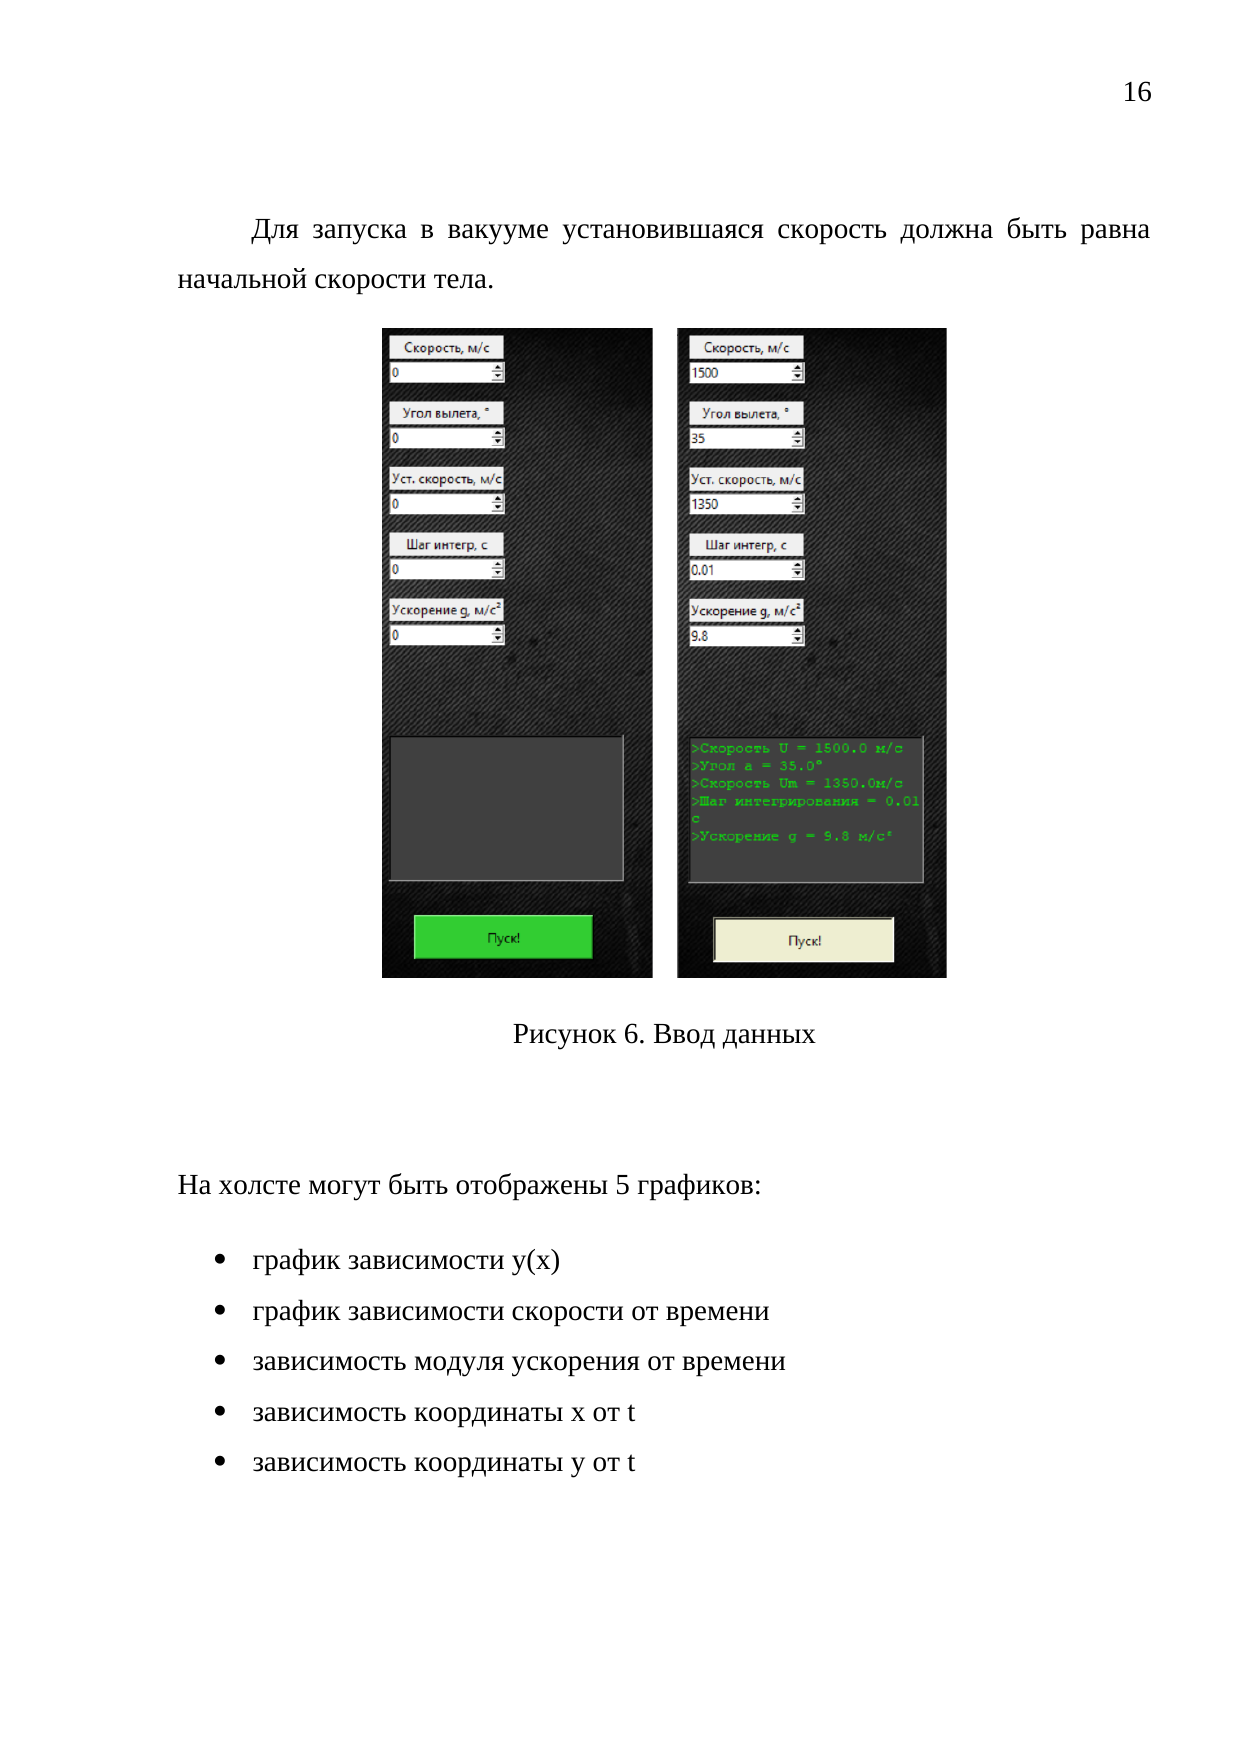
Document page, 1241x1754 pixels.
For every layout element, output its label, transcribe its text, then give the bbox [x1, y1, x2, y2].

text На холсте могут быть отображены 5 графиков: [177, 1167, 1152, 1201]
picture [677, 328, 947, 978]
list зависимость модуля ускорения от времени [215, 1343, 1152, 1377]
picture [382, 328, 653, 978]
list зависимость координаты x от t [215, 1394, 1152, 1427]
text Для запуска в вакууме установившаяся скорость должна быть равна начальной скорости тела. [177, 211, 1152, 294]
list зависимость координаты y от t [215, 1444, 1152, 1478]
list график зависимости скорости от времени [215, 1293, 1152, 1327]
list график зависимости y(x) [215, 1242, 1152, 1276]
text Рисунок 6. Ввод данных [177, 1017, 1152, 1050]
